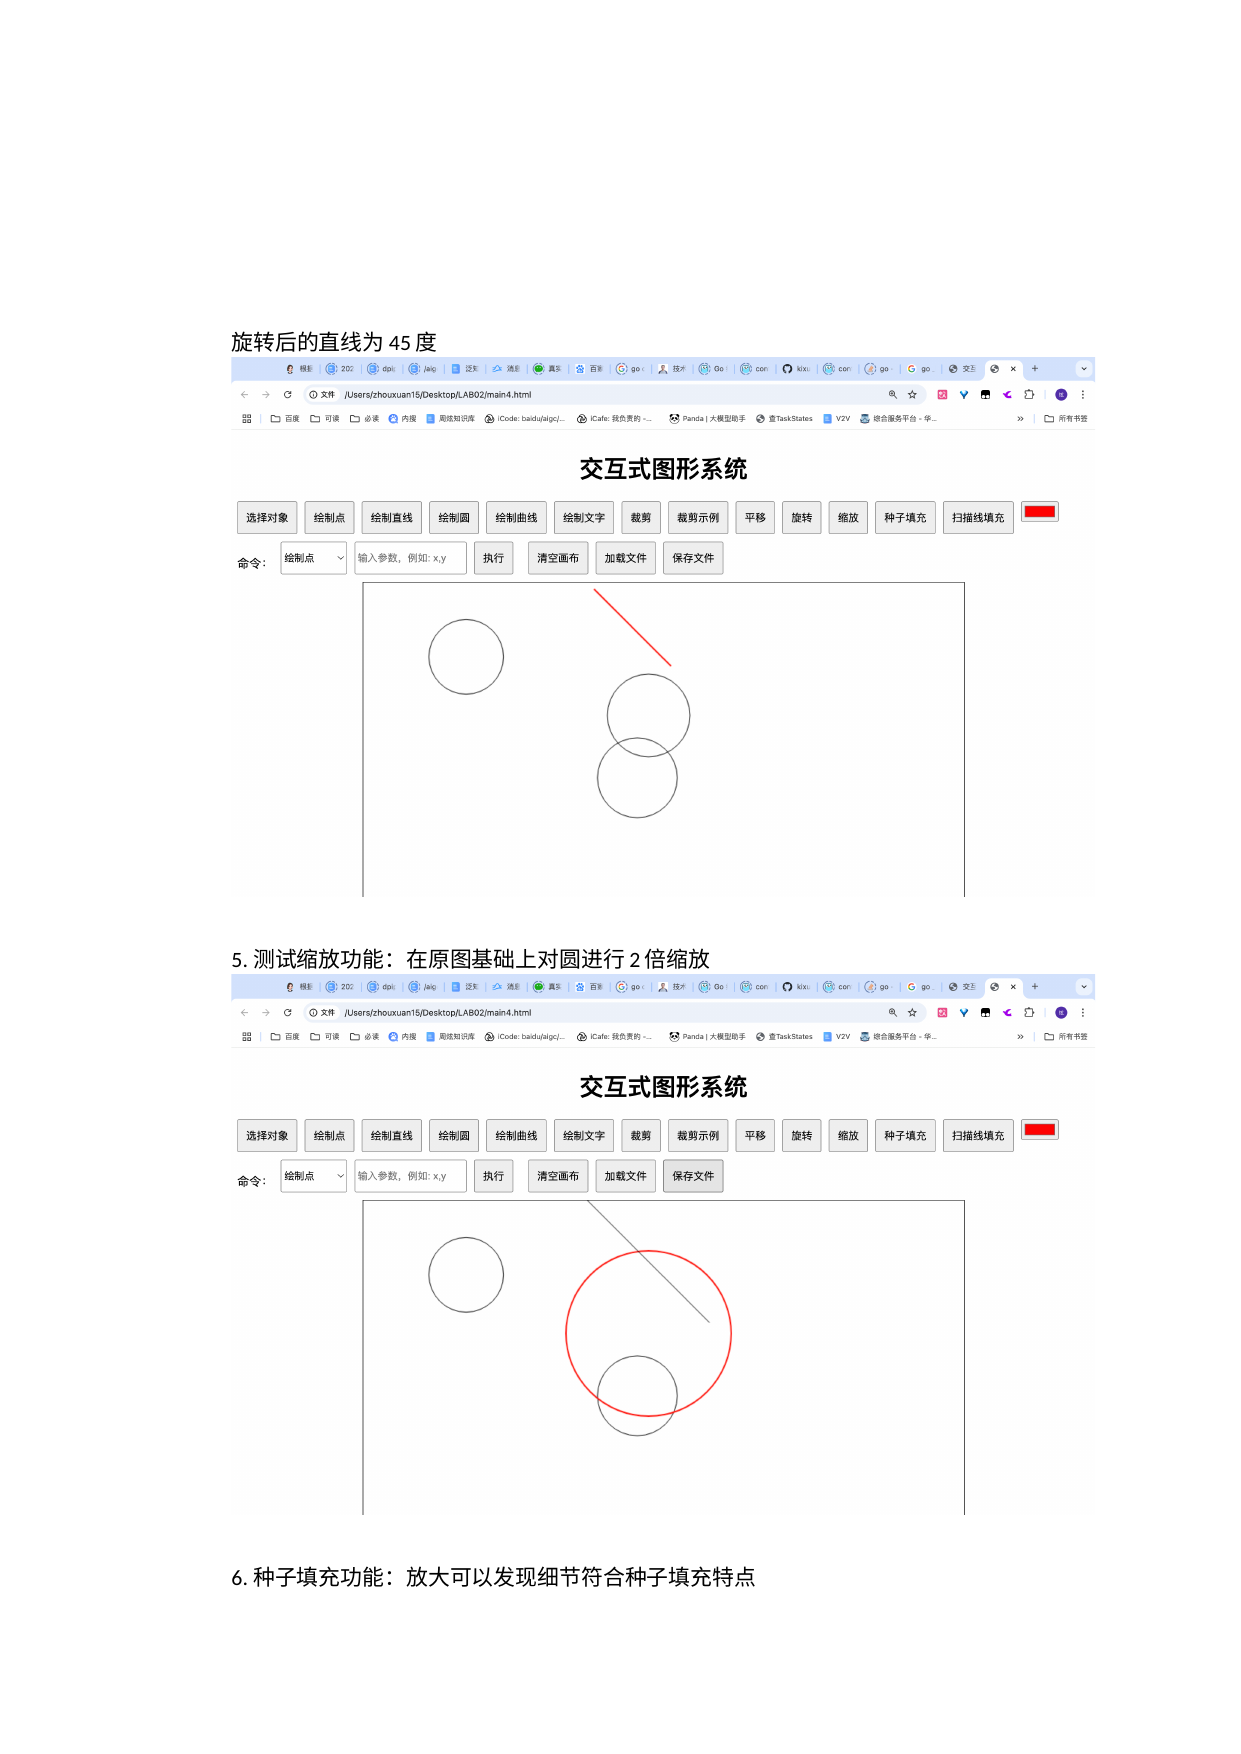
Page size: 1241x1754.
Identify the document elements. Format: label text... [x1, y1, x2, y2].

picture [231, 357, 1096, 897]
list 测试缩放功能：在原图基础上对圆进行2倍缩放 [187, 942, 1053, 974]
list 种子填充功能：放大可以发现细节符合种子填充特点 [187, 1559, 1053, 1592]
picture [231, 974, 1096, 1515]
text 旋转后的直线为45度 [187, 324, 1053, 357]
